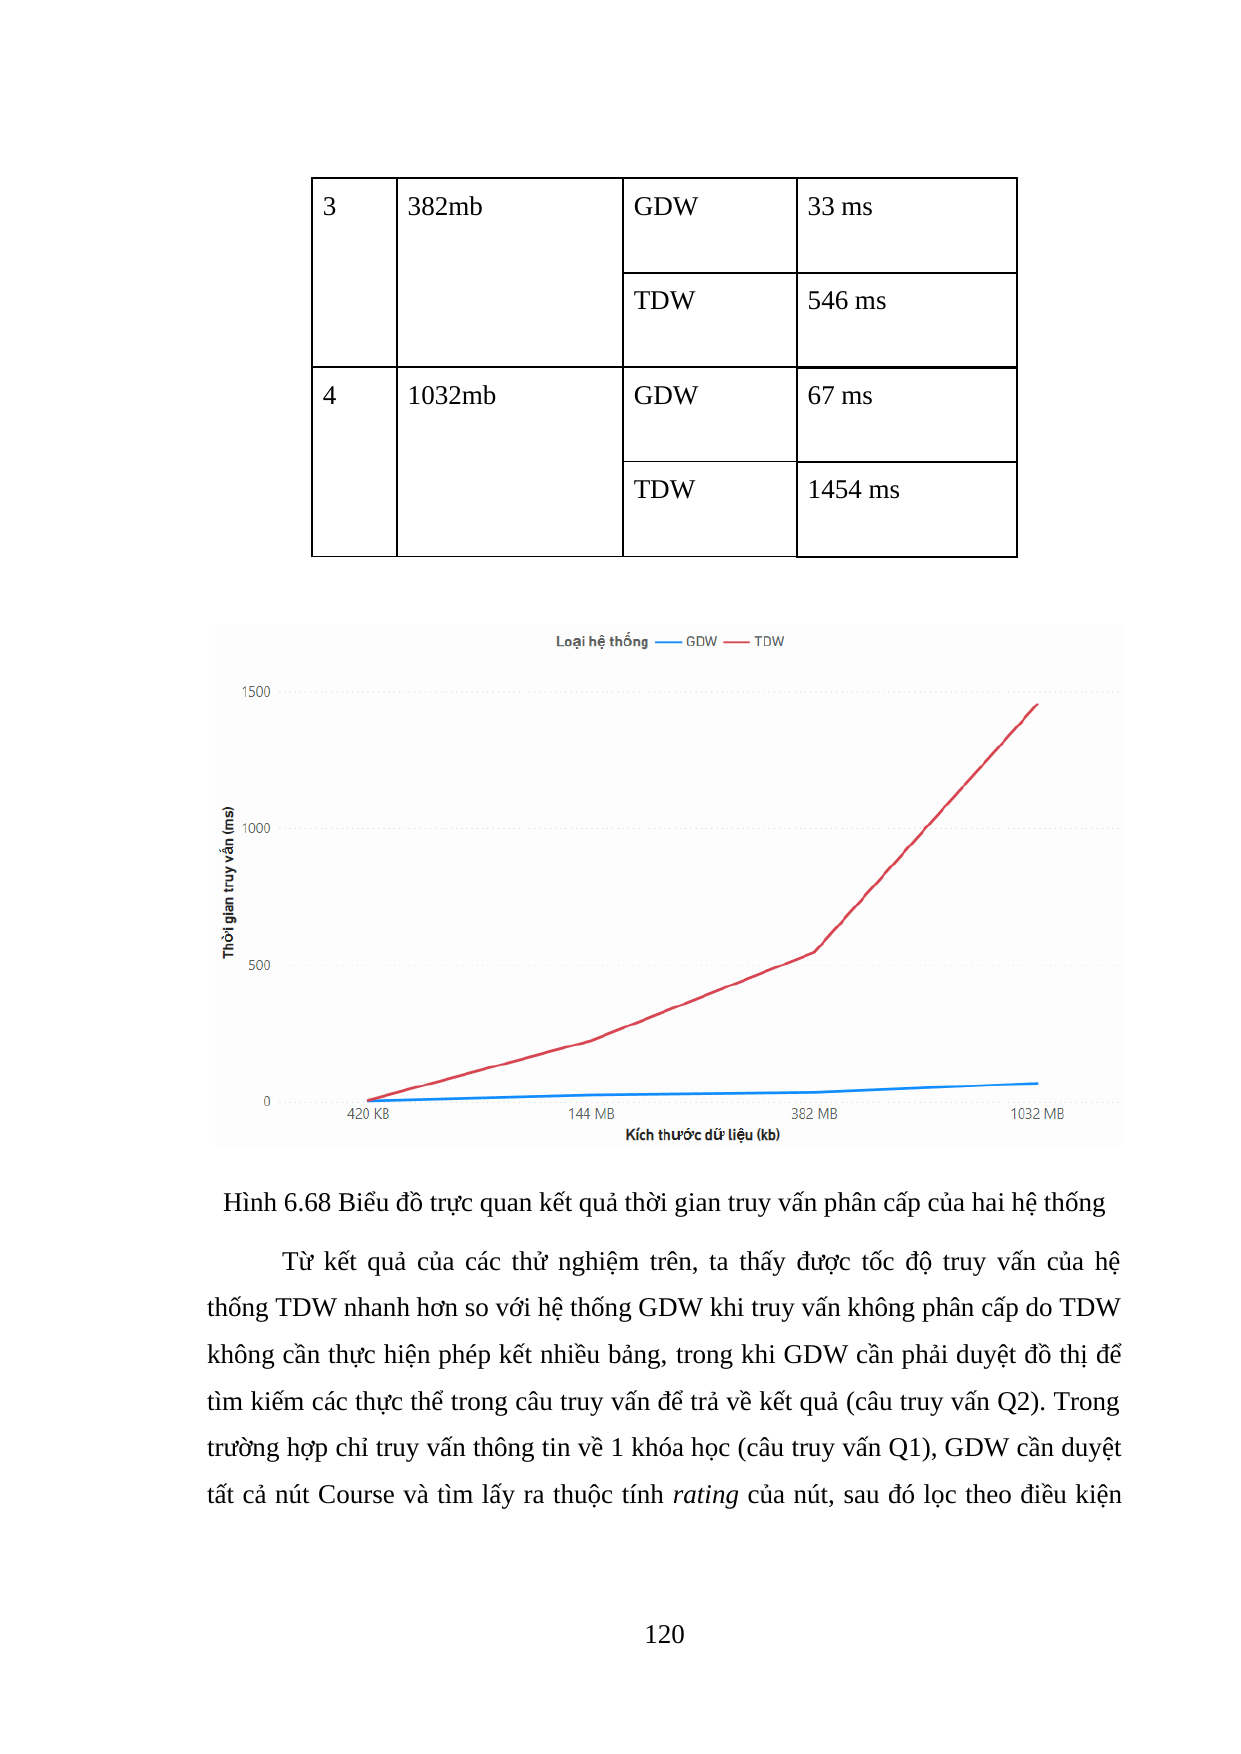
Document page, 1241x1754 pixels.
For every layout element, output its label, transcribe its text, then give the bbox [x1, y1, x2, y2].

table_cell 33 ms [798, 179, 1016, 272]
table_cell 3 [313, 179, 396, 366]
table_cell GDW [624, 368, 796, 461]
picture [206, 625, 1123, 1146]
table_cell 1032mb [398, 368, 622, 556]
table_cell 4 [313, 368, 396, 556]
table_cell 546 ms [798, 274, 1016, 366]
table_cell 382mb [398, 179, 622, 366]
table_cell TDW [624, 462, 796, 556]
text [207, 1245, 1122, 1509]
table_cell TDW [624, 274, 796, 366]
table_cell GDW [624, 179, 796, 272]
table_cell 1454 ms [798, 463, 1016, 556]
table_cell 67 ms [798, 369, 1016, 461]
